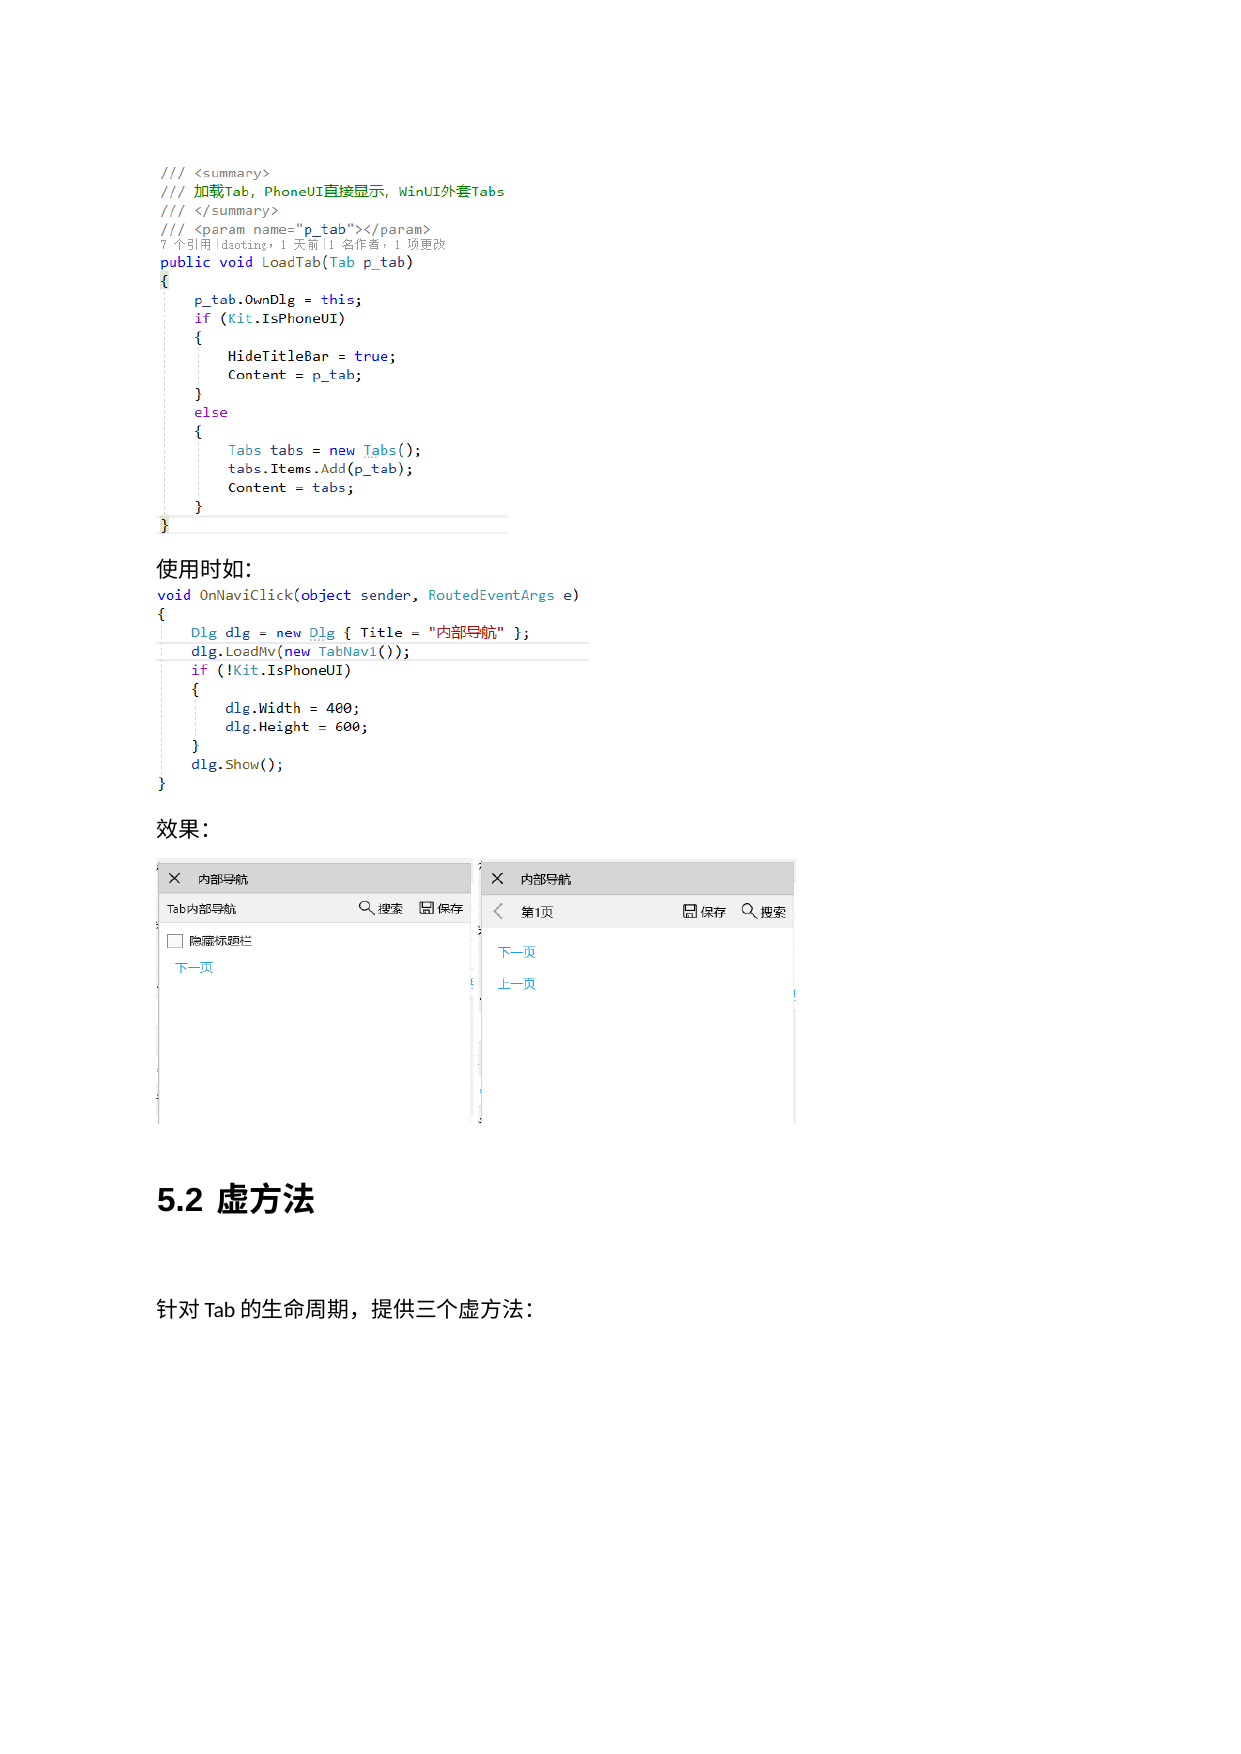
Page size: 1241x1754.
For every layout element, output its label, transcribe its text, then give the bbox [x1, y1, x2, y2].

subtitle 虚方法 [157, 1164, 1128, 1229]
picture [156, 162, 508, 534]
text 使用时如： [112, 552, 1128, 584]
picture [478, 859, 797, 1124]
picture [156, 584, 590, 794]
text 效果： [112, 812, 1128, 844]
text 针对Tab的生命周期，提供三个虚方法： [112, 1291, 1128, 1324]
picture [156, 858, 474, 1124]
